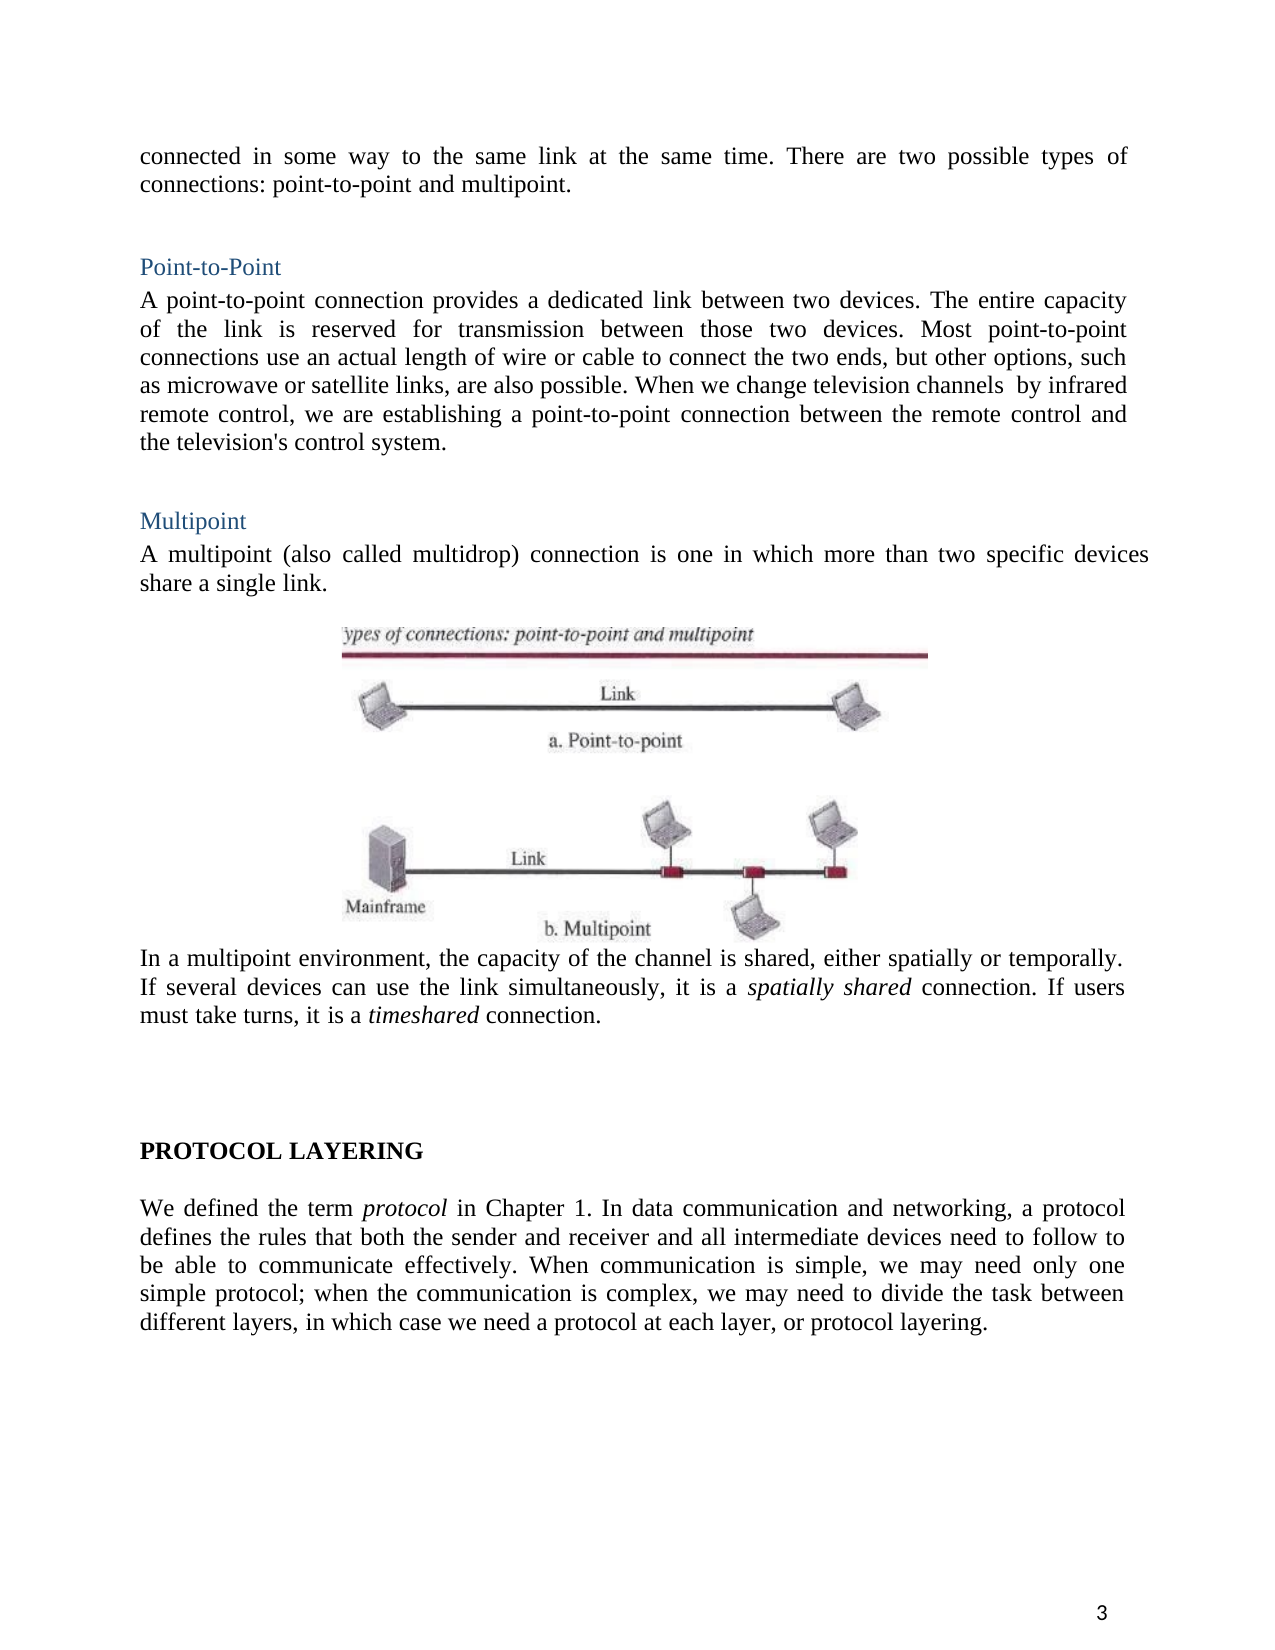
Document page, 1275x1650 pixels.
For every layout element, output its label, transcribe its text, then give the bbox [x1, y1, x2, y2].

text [139, 142, 1128, 198]
text We defined the term protocol in Chapter 1. In data communication and networking, a protocol defines the rules that both the sender and receiver and all intermediate devices need to follow to be able to communicate effectively. When communication is simple, we may need only one simple protocol; when the communication is complex, we may need to divide the task between different layers, in which case we need a protocol at each layer, or protocol layering. [139, 1194, 1126, 1335]
subtitle Multipoint [139, 506, 1150, 535]
picture [341, 627, 928, 944]
subtitle Point-to-Point [139, 252, 1150, 281]
text A multipoint (also called multidrop) connection is one in which more than two specific devices share a single link. [139, 540, 1150, 597]
text A point-to-point connection provides a dedicated link between two devices. The entire capacity of the link is reserved for transmission between those two devices. Most point-to-point connections use an actual length of wire or cable to connect the two ends, but other options, such as microwave or satellite links, are also possible. When we change television channels by infrared remote control, we are establishing a point-to-point connection between the remote control and the television's control system. [139, 286, 1127, 456]
subtitle PROTOCOL LAYERING [139, 1136, 1150, 1165]
